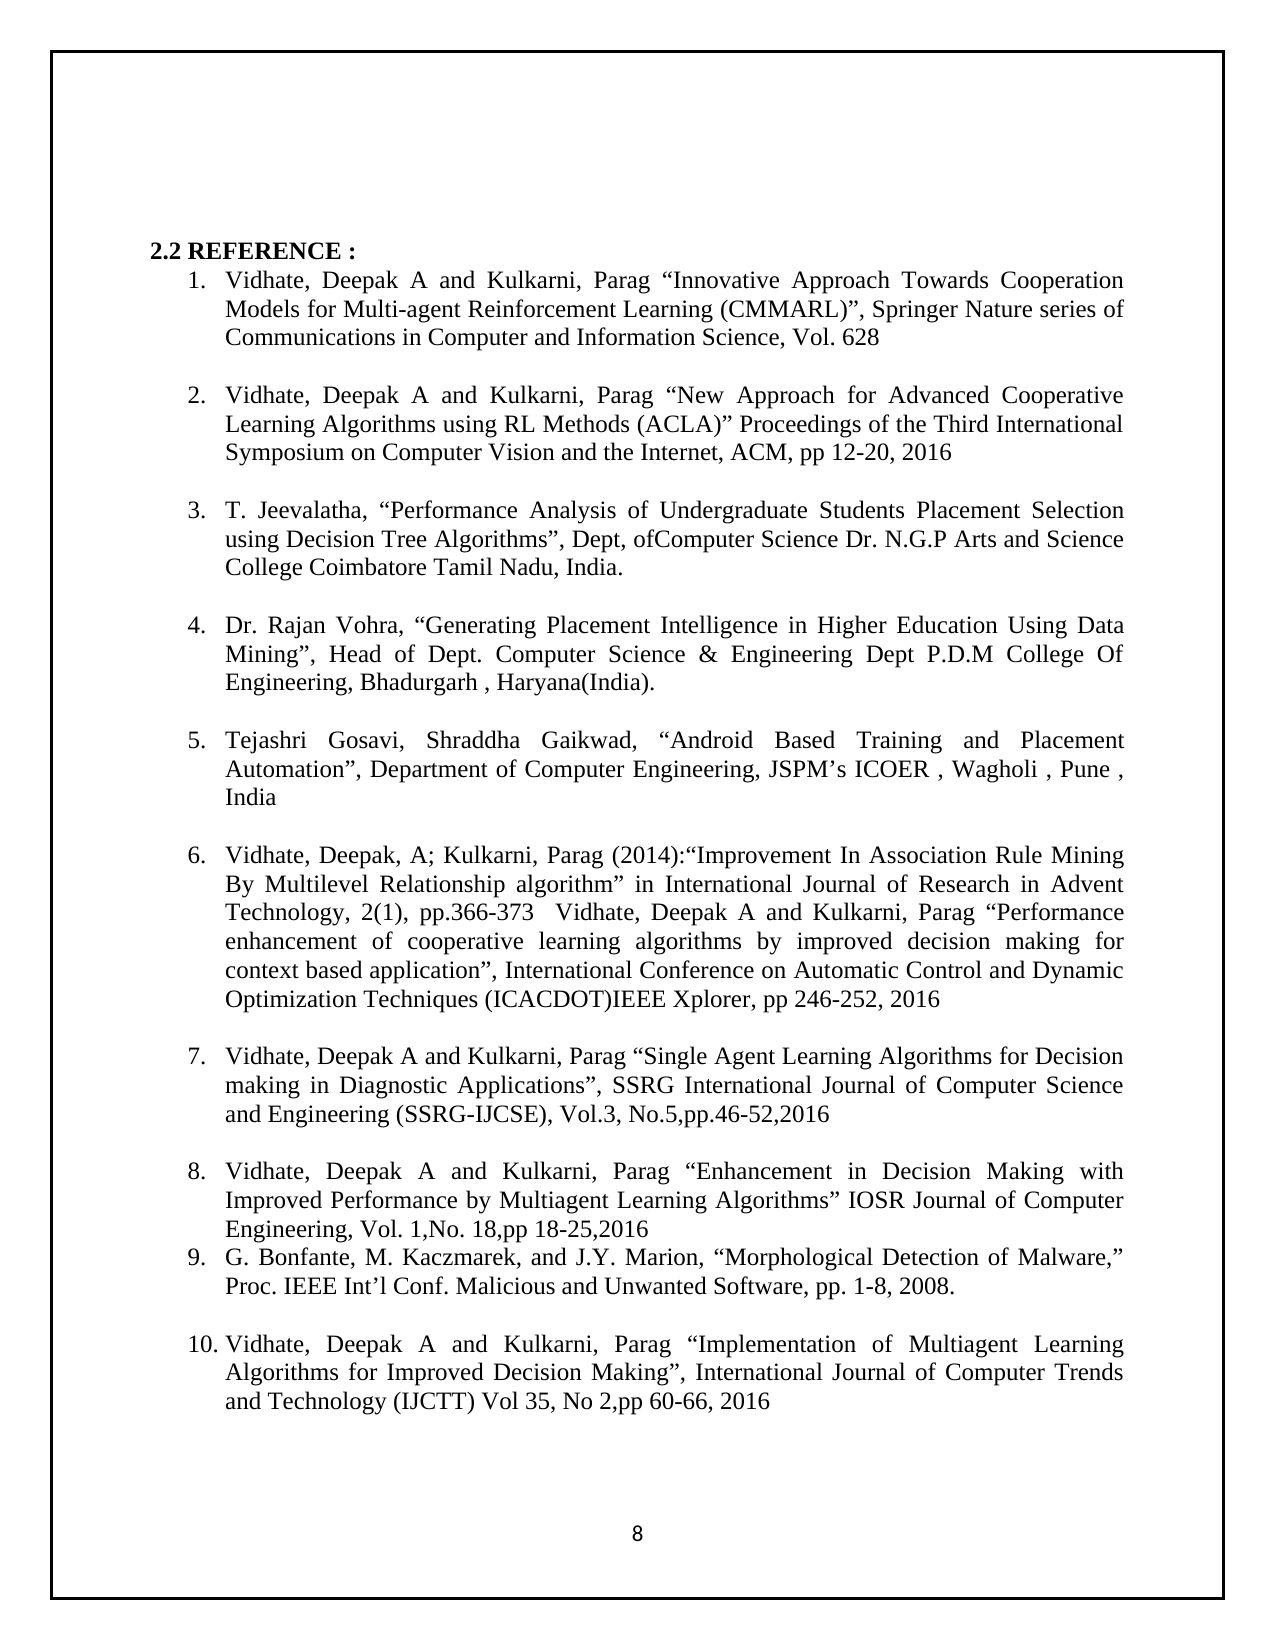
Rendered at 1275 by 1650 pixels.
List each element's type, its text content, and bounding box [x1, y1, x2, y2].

list Vidhate, Deepak A and Kulkarni, Parag “Implementation of Multiagent Learning Algorithms for Improved Decision Making”, International Journal of Computer Trends and Technology (IJCTT) Vol 35, No 2,pp 60-66, 2016 [187, 1329, 1125, 1415]
list Dr. Rajan Vohra, “Generating Placement Intelligence in Higher Education Using Data Mining”, Head of Dept. Computer Science & Engineering Dept P.D.M College Of Engineering, Bhadurgarh , Haryana(India). [187, 610, 1125, 696]
list Vidhate, Deepak A and Kulkarni, Parag “Enhancement in Decision Making with Improved Performance by Multiagent Learning Algorithms” IOSR Journal of Computer Engineering, Vol. 1,No. 18,pp 18-25,2016 [187, 1156, 1125, 1242]
list Vidhate, Deepak A and Kulkarni, Parag “Single Agent Learning Algorithms for Decision making in Diagnostic Applications”, SSRG International Journal of Computer Science and Engineering (SSRG-IJCSE), Vol.3, No.5,pp.46-52,2016 [187, 1041, 1125, 1127]
list T. Jeevalatha, “Performance Analysis of Undergraduate Students Placement Selection using Decision Tree Algorithms”, Dept, ofComputer Science Dr. N.G.P Arts and Science College Coimbatore Tamil Nadu, India. [187, 495, 1125, 581]
list Tejashri Gosavi, Shraddha Gaikwad, “Android Based Training and Placement Automation”, Department of Computer Engineering, JSPM’s ICOER , Wagholi , Pune , India [187, 725, 1125, 811]
list Vidhate, Deepak A and Kulkarni, Parag “New Approach for Advanced Cooperative Learning Algorithms using RL Methods (ACLA)” Proceedings of the Third International Symposium on Computer Vision and the Internet, ACM, pp 12-20, 2016 [187, 380, 1125, 466]
list Vidhate, Deepak, A; Kulkarni, Parag (2014):“Improvement In Association Rule Mining By Multilevel Relationship algorithm” in International Journal of Research in Advent Technology, 2(1), pp.366-373 Vidhate, Deepak A and Kulkarni, Parag “Performance enhancement of cooperative learning algorithms by improved decision making for context based application”, International Conference on Automatic Control and Dynamic Optimization Techniques (ICACDOT)IEEE Xplorer, pp 246-252, 2016 [187, 840, 1125, 1012]
text 2.2 REFERENCE : [150, 236, 1125, 265]
list G. Bonfante, M. Kaczmarek, and J.Y. Marion, “Morphological Detection of Malware,” Proc. IEEE Int’l Conf. Malicious and Unwanted Software, pp. 1-8, 2008. [187, 1242, 1125, 1300]
list Vidhate, Deepak A and Kulkarni, Parag “Innovative Approach Towards Cooperation Models for Multi-agent Reinforcement Learning (CMMARL)”, Springer Nature series of Communications in Computer and Information Science, Vol. 628 [187, 265, 1125, 351]
